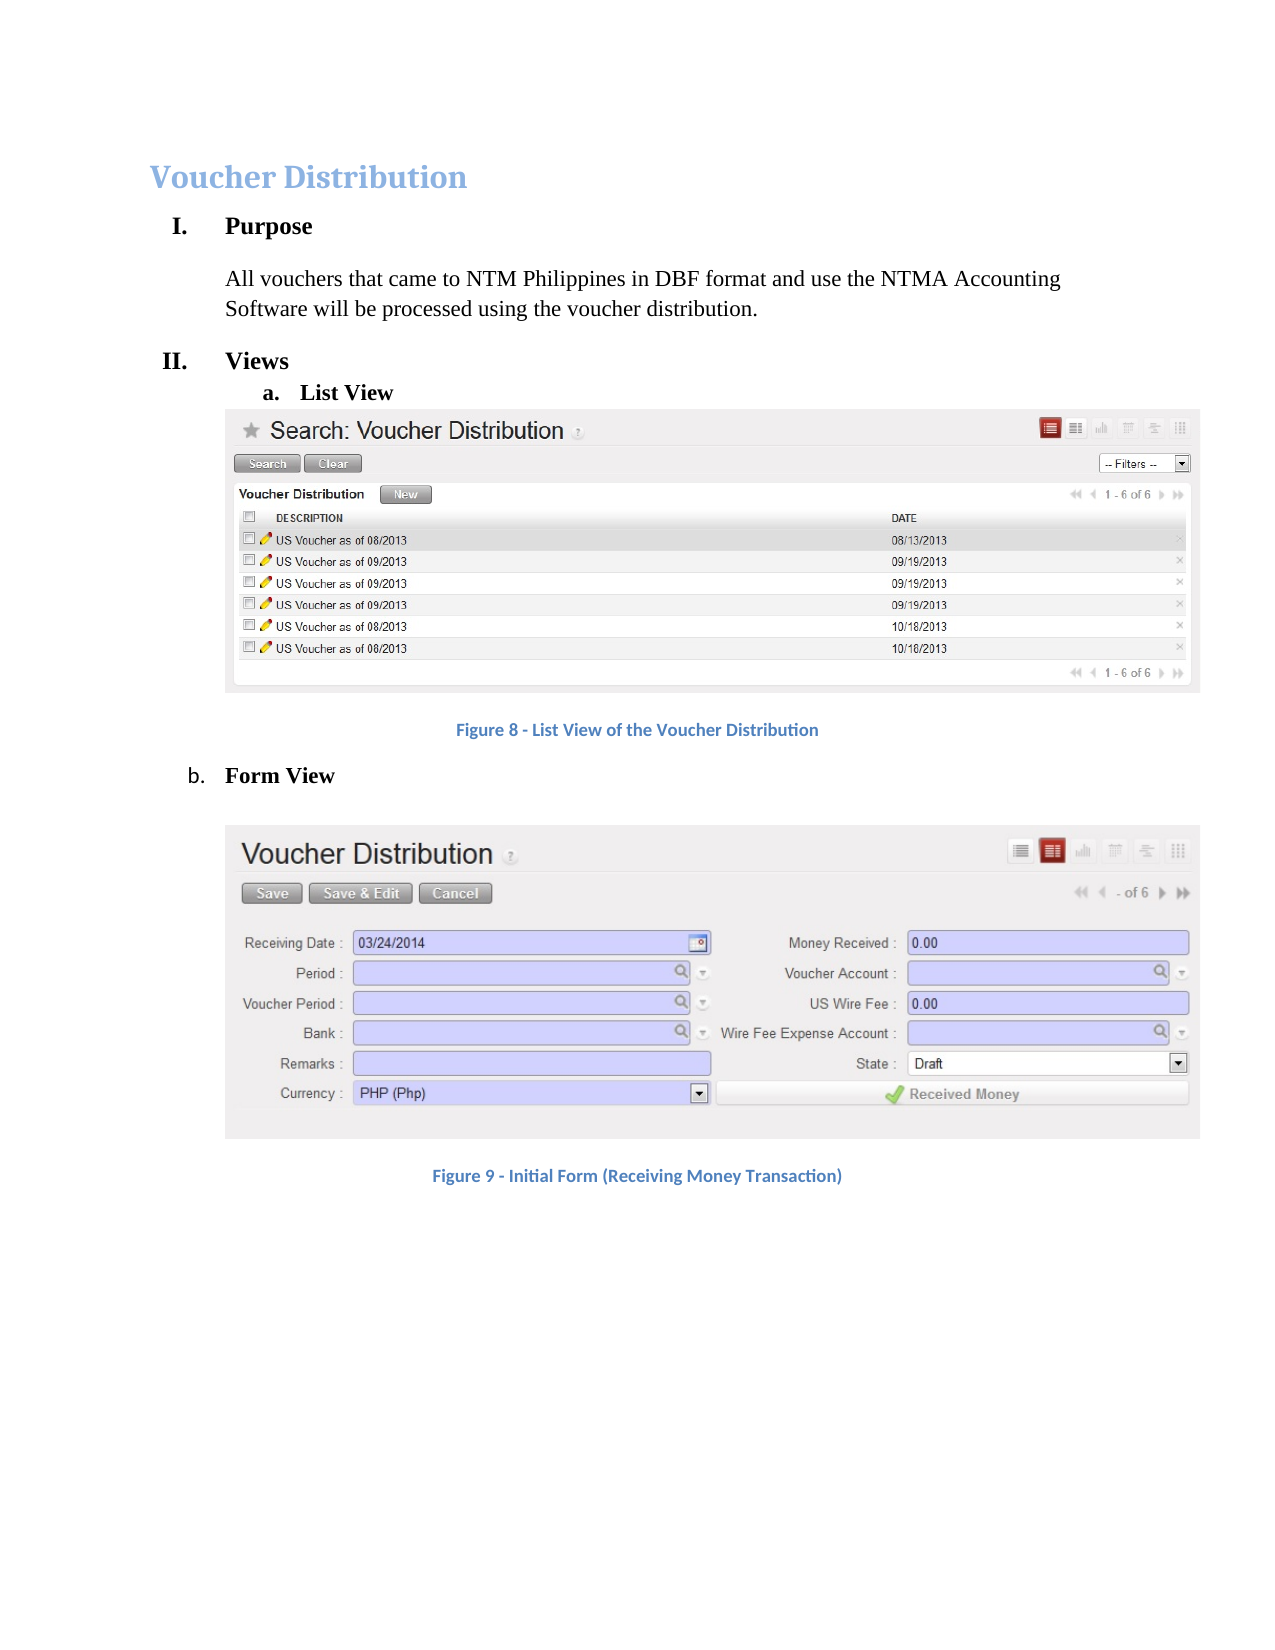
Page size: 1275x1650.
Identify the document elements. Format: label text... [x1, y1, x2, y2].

list Form View [187, 761, 1125, 789]
text All vouchers that came to NTM Philippines in DBF format and use the NTMA Accounting Software will be processed using the voucher distribution. [225, 264, 1125, 321]
picture [225, 409, 1200, 693]
list Purpose [187, 211, 1125, 239]
list Views [187, 346, 1125, 374]
list List View [262, 379, 1125, 405]
picture [225, 825, 1200, 1139]
subtitle Voucher Distribution [150, 158, 1125, 197]
